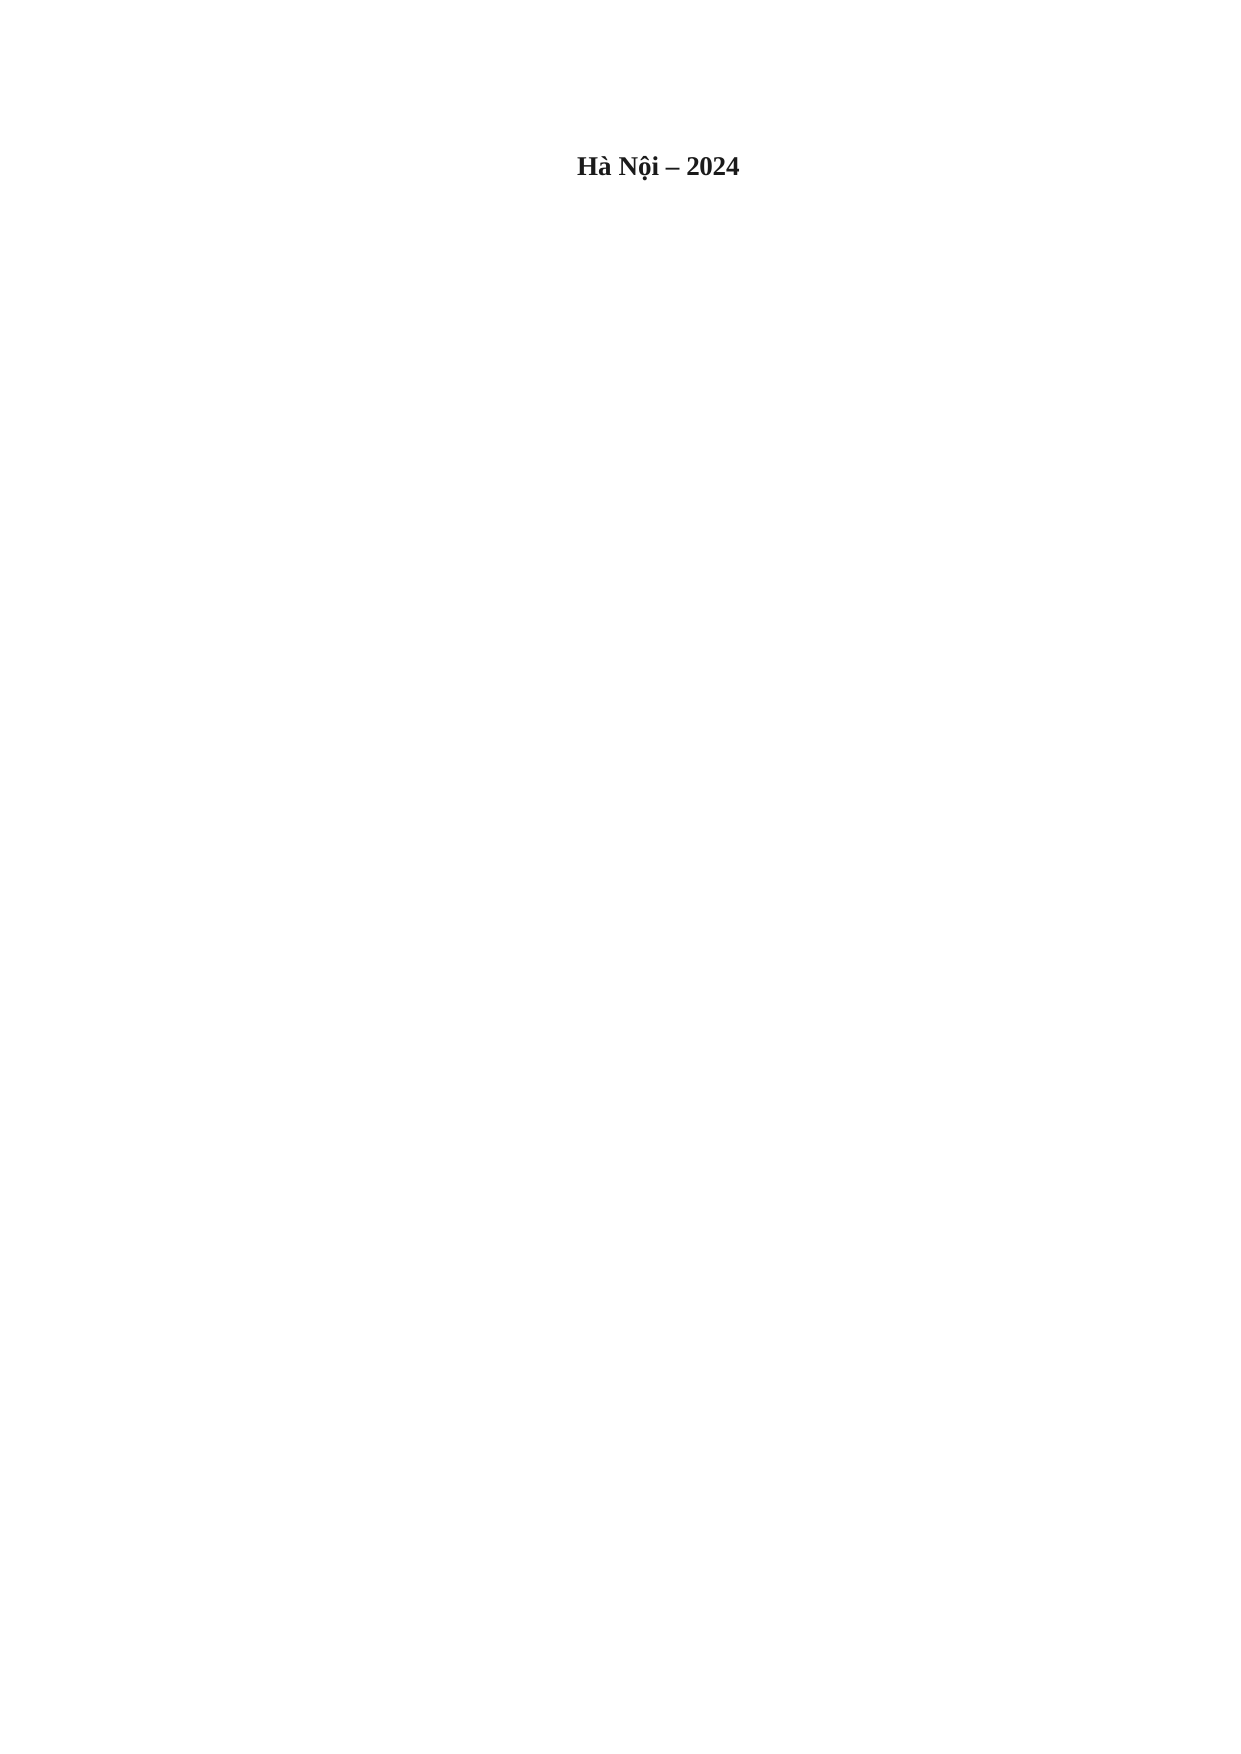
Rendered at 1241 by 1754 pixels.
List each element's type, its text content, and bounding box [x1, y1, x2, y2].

text Hà Nội – 2024 [228, 150, 1088, 181]
